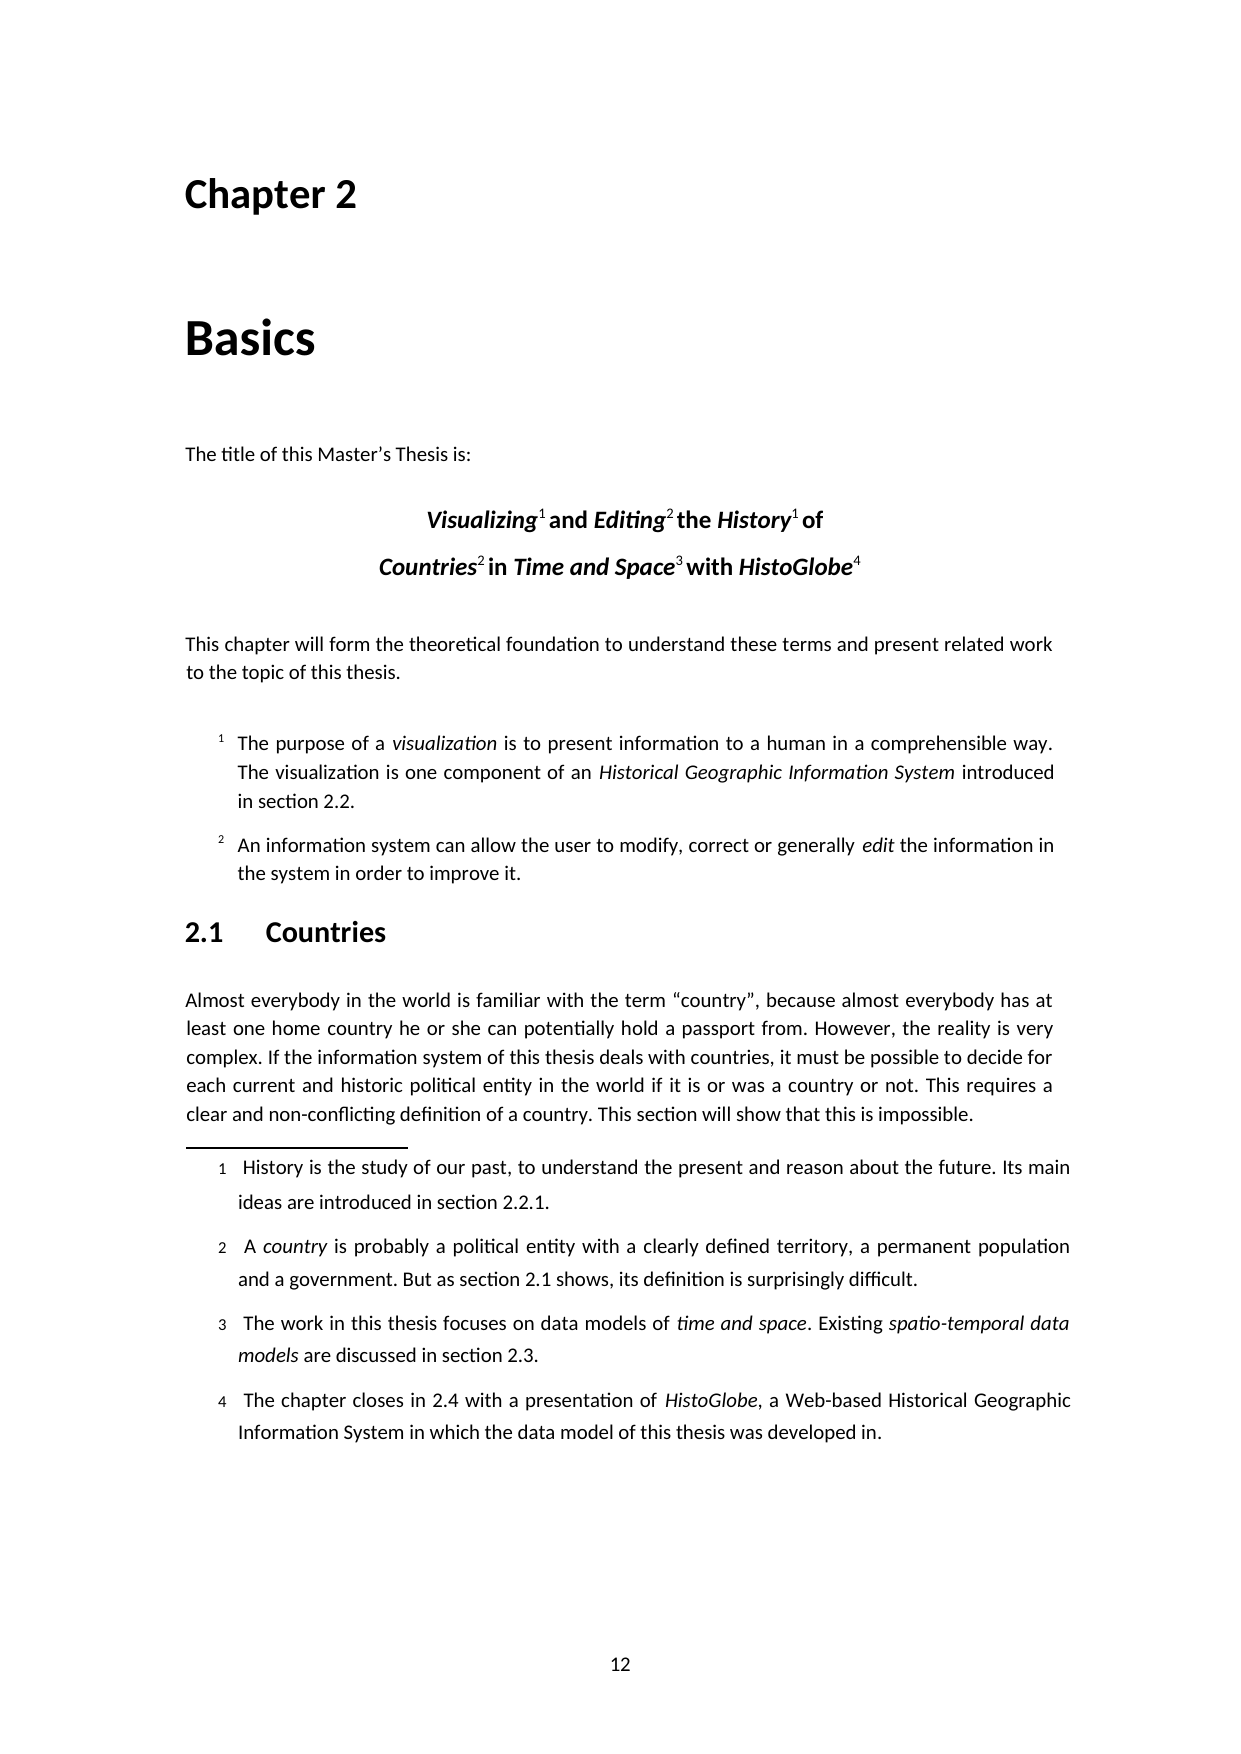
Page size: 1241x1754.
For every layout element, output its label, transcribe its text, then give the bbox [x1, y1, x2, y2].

list An information system can allow the user to modify, correct or generally edit the information in the system in order to improve it. [218, 832, 1054, 886]
text Visualizing1 and Editing2 the History of [186, 504, 1063, 534]
text Chapter 2 [184, 167, 1071, 219]
subtitle Basics [184, 305, 673, 369]
subtitle 2.1 Countries [184, 913, 1071, 950]
list The purpose of a visualization is to present information to a human in a comprehensible way. The visualization is one component of an Historical Geographic Information System introduced in section 2.2. [218, 731, 1054, 813]
text Almost everybody in the world is familiar with the term “country”, because almost everybody has at least one home country he or she can potentially hold a passport from. However, the reality is very complex. If the information system of this thesis deals with countries, it must be possible to decide for each current and historic political entity in the world if it is or was a country or not. This requires a clear and non-conflicting definition of a country. This section will show that this is impossible. [185, 987, 1054, 1127]
text Countries in Time and Space with HistoGlobe [186, 551, 1053, 581]
text This chapter will form the theoretical foundation to understand these terms and present related work to the topic of this thesis. [185, 631, 1054, 685]
text The title of this Master’s Thesis is: [185, 442, 1054, 467]
